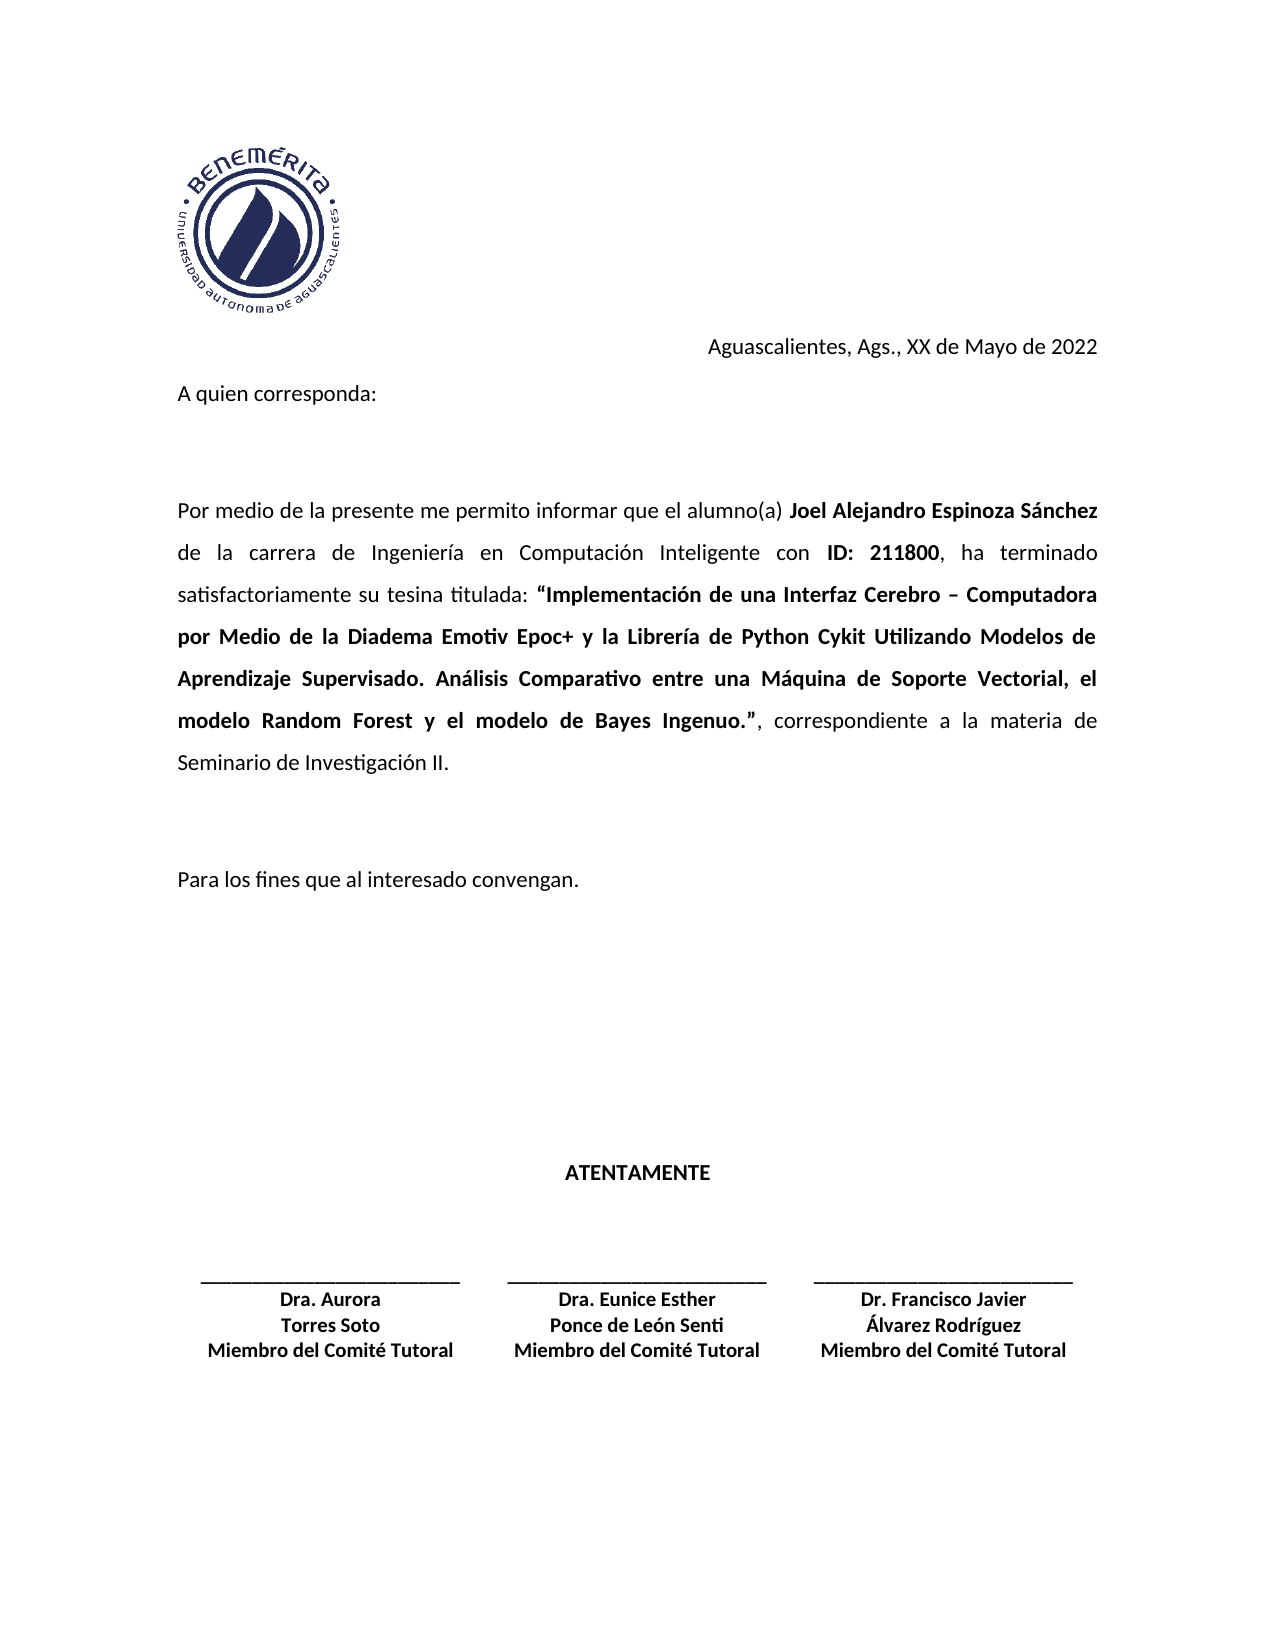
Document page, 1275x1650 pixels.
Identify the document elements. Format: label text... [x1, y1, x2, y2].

text Aguascalientes, Ags., XX de Mayo de 2022 [177, 332, 1098, 360]
table_header _________________________ Dra. Aurora Torres Soto Miembro del Comité Tutoral [177, 1252, 484, 1372]
table_header _________________________ Dr. Francisco Javier Álvarez Rodríguez Miembro del Comité Tutoral [790, 1252, 1097, 1372]
text Para los fines que al interesado convengan. [177, 865, 1098, 893]
text ATENTAMENTE [177, 1158, 1098, 1186]
picture [177, 147, 340, 313]
table_header _________________________ Dra. Eunice Esther Ponce de León Senti Miembro del Comité Tutoral [484, 1252, 790, 1372]
text A quien corresponda: [177, 379, 1098, 407]
text Por medio de la presente me permito informar que el alumno(a) Joel Alejandro Espinoza Sánchez de la carrera de Ingeniería en Computación Inteligente con ID: 211800, ha terminado satisfactoriamente su tesina titulada: “Implementación de una Interfaz Cerebro – Computadora por Medio de la Diadema Emotiv Epoc+ y la Librería de Python Cykit Utilizando Modelos de Aprendizaje Supervisado. Análisis Comparativo entre una Máquina de Soporte Vectorial, el modelo Random Forest y el modelo de Bayes Ingenuo.”, correspondiente a la materia de Seminario de Investigación II. [177, 496, 1098, 776]
